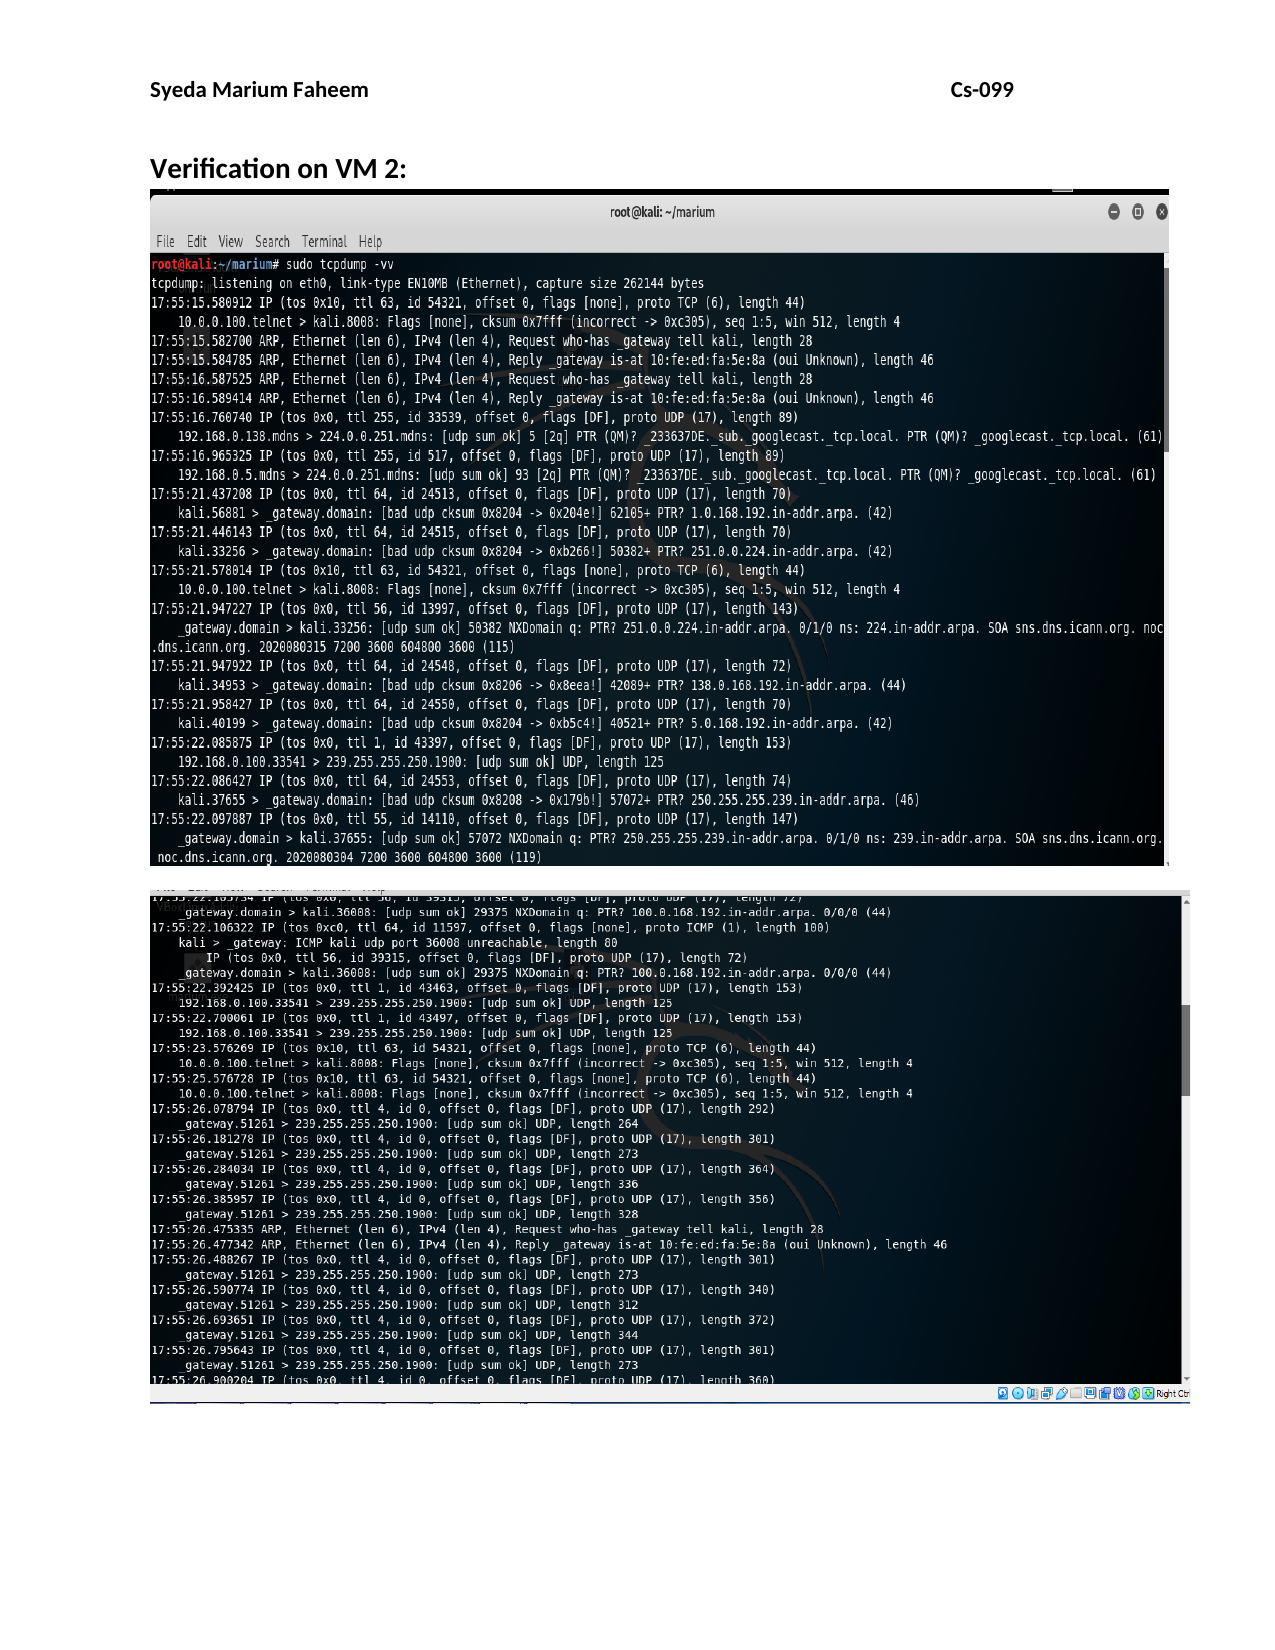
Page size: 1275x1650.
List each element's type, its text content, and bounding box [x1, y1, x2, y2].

picture [150, 189, 1169, 866]
picture [150, 890, 1191, 1404]
text Verification on VM 2: [150, 150, 1125, 189]
